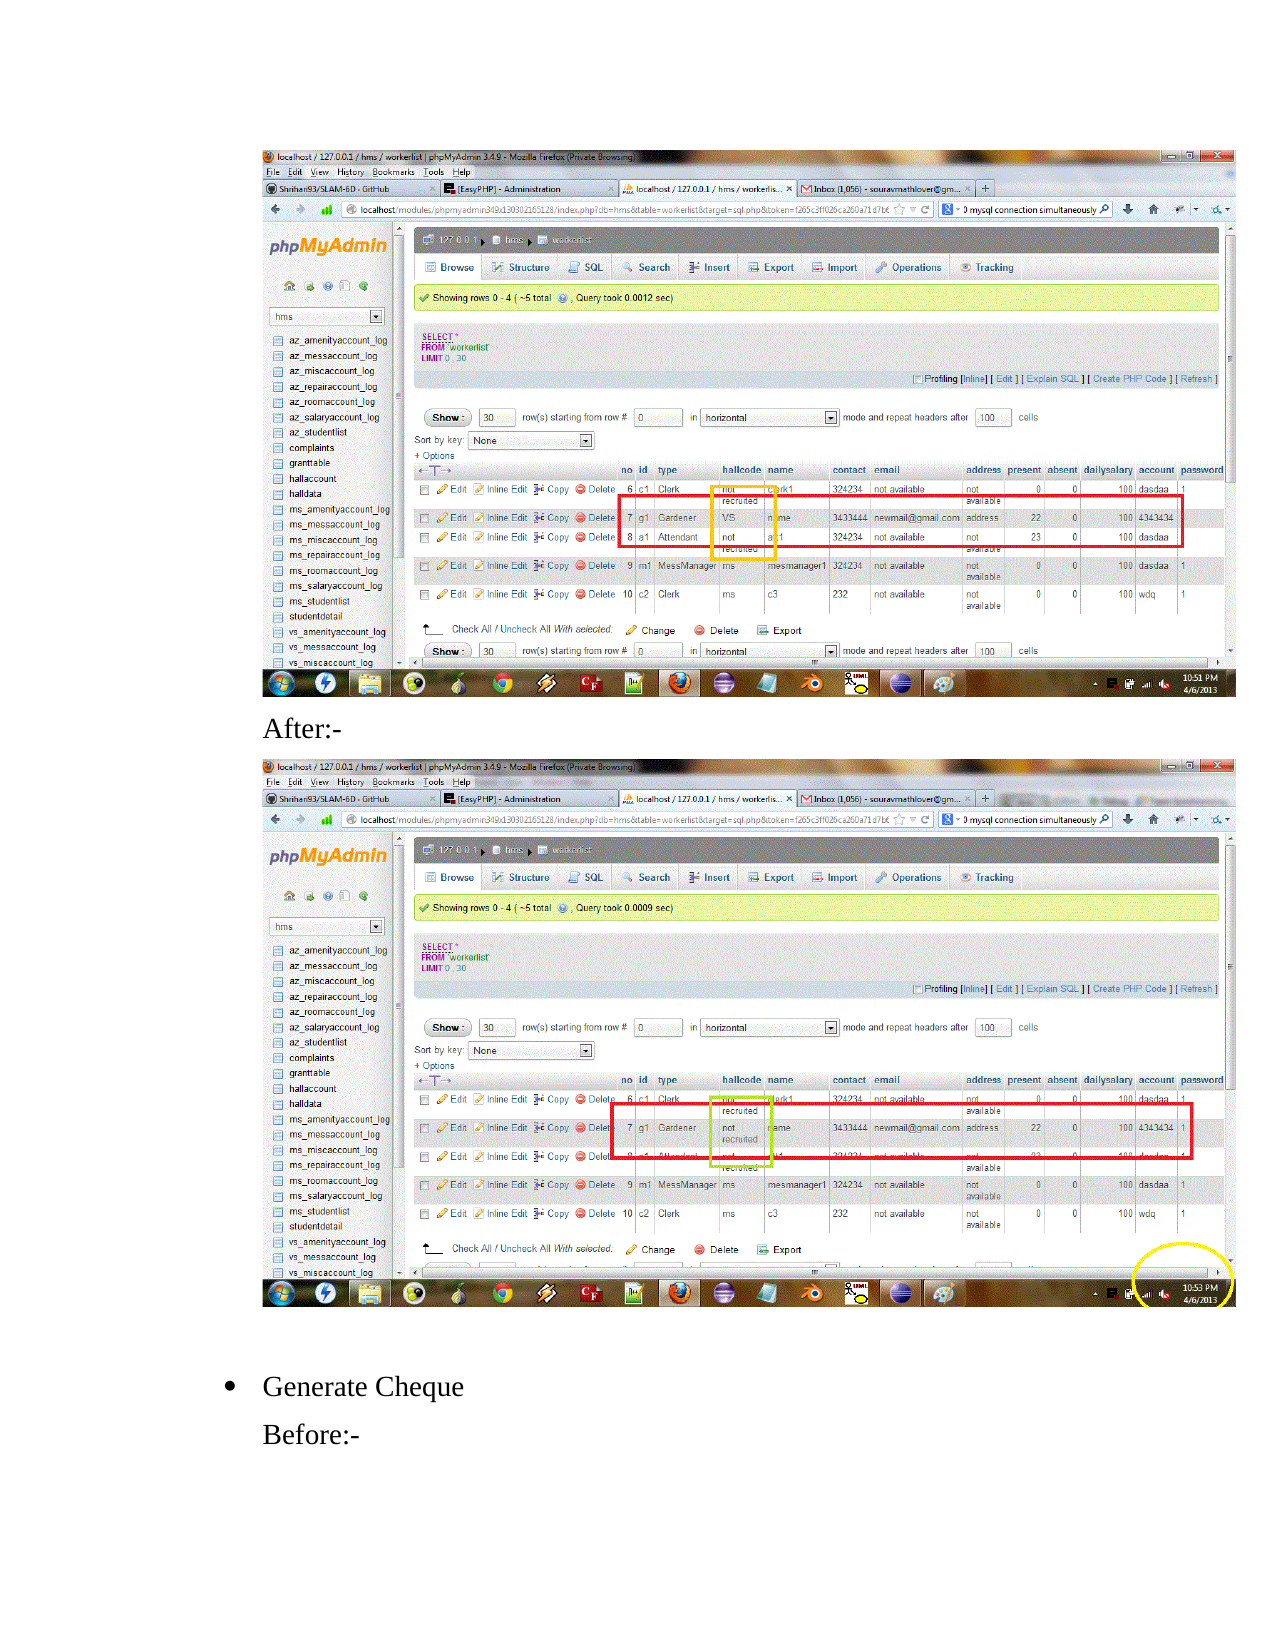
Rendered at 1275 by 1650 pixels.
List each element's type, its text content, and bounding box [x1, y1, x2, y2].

picture [262, 150, 1236, 697]
picture [262, 759, 1236, 1307]
text Before:- [262, 1417, 1125, 1451]
list Generate Cheque [225, 1369, 1125, 1403]
text After:- [262, 711, 1125, 745]
